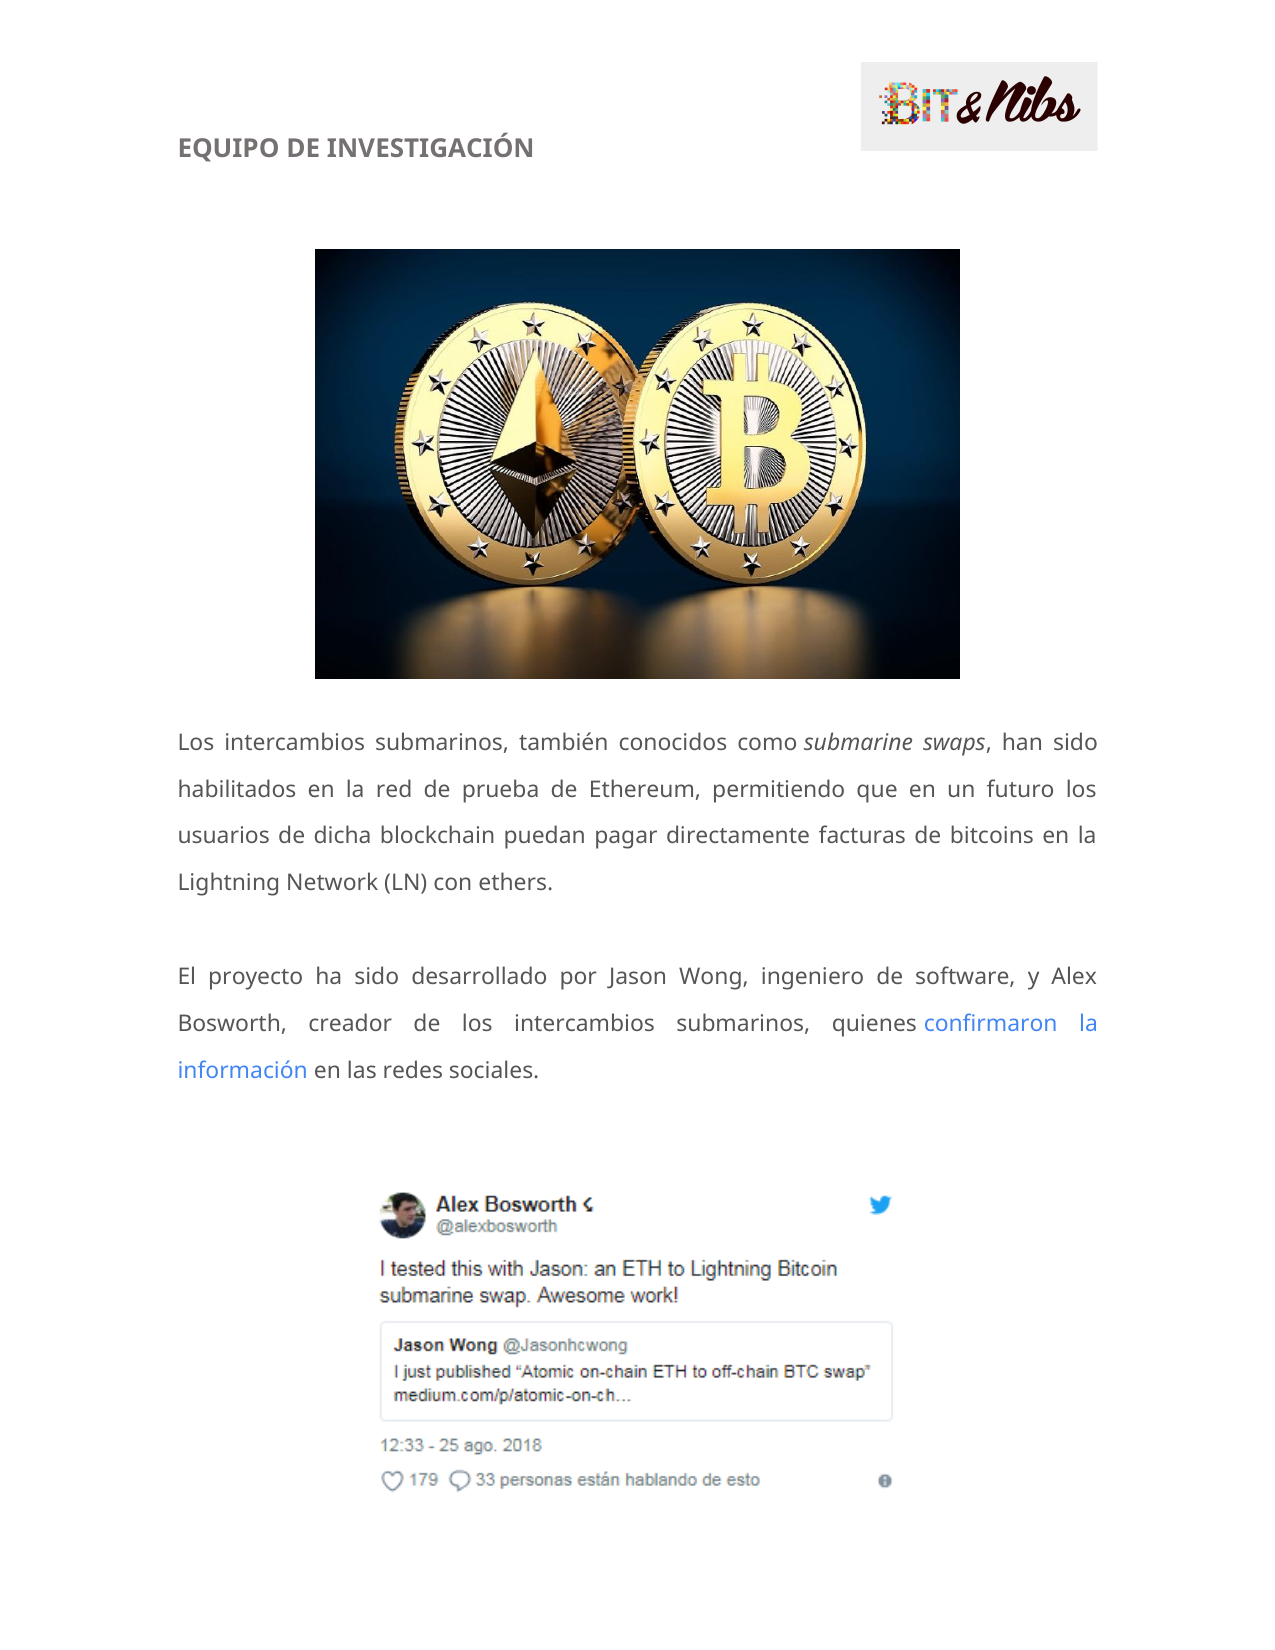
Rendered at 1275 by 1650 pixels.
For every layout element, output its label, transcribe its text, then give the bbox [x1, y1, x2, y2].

text Los intercambios submarinos, también conocidos como submarine swaps, han sido habilitados en la red de prueba de Ethereum, permitiendo que en un futuro los usuarios de dicha blockchain puedan pagar directamente facturas de bitcoins en la Lightning Network (LN) con ethers. [177, 726, 1098, 897]
text El proyecto ha sido desarrollado por Jason Wong, ingeniero de software, y Alex Bosworth, creador de los intercambios submarinos, quienes confirmaron la información en las redes sociales. [177, 960, 1098, 1085]
picture [860, 62, 1098, 151]
picture [315, 249, 960, 679]
picture [363, 1168, 912, 1500]
